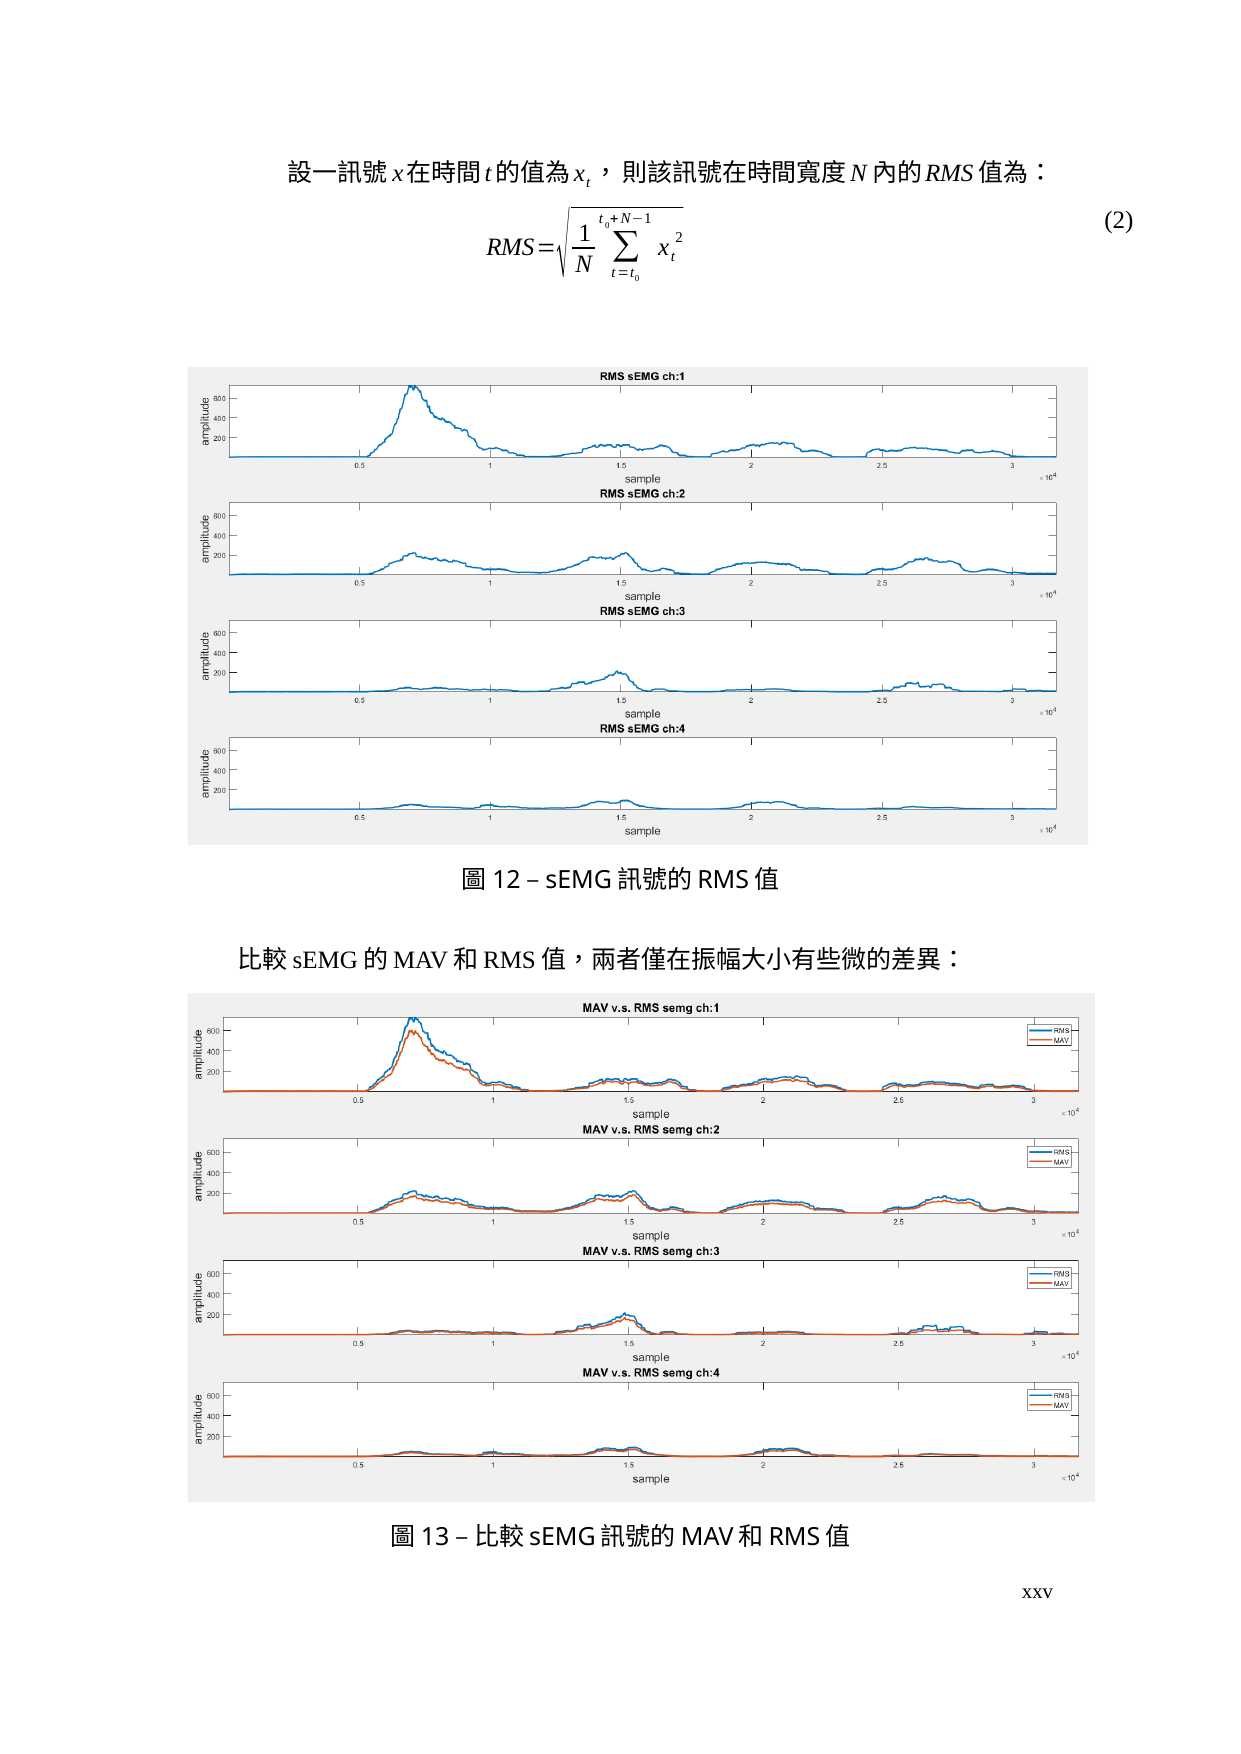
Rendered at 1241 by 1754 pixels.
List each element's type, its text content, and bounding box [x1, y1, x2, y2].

table_header (2) [981, 205, 1144, 325]
text 圖 13 – 比較sEMG訊號的MAV和RMS值 [187, 1516, 1053, 1552]
picture [187, 367, 1089, 845]
text 圖 12 – sEMG訊號的RMS值 [187, 859, 1053, 896]
table_header [188, 205, 981, 325]
text 比較sEMG的MAV和RMS值，兩者僅在振幅大小有些微的差異： [187, 939, 1053, 976]
picture [187, 993, 1095, 1502]
